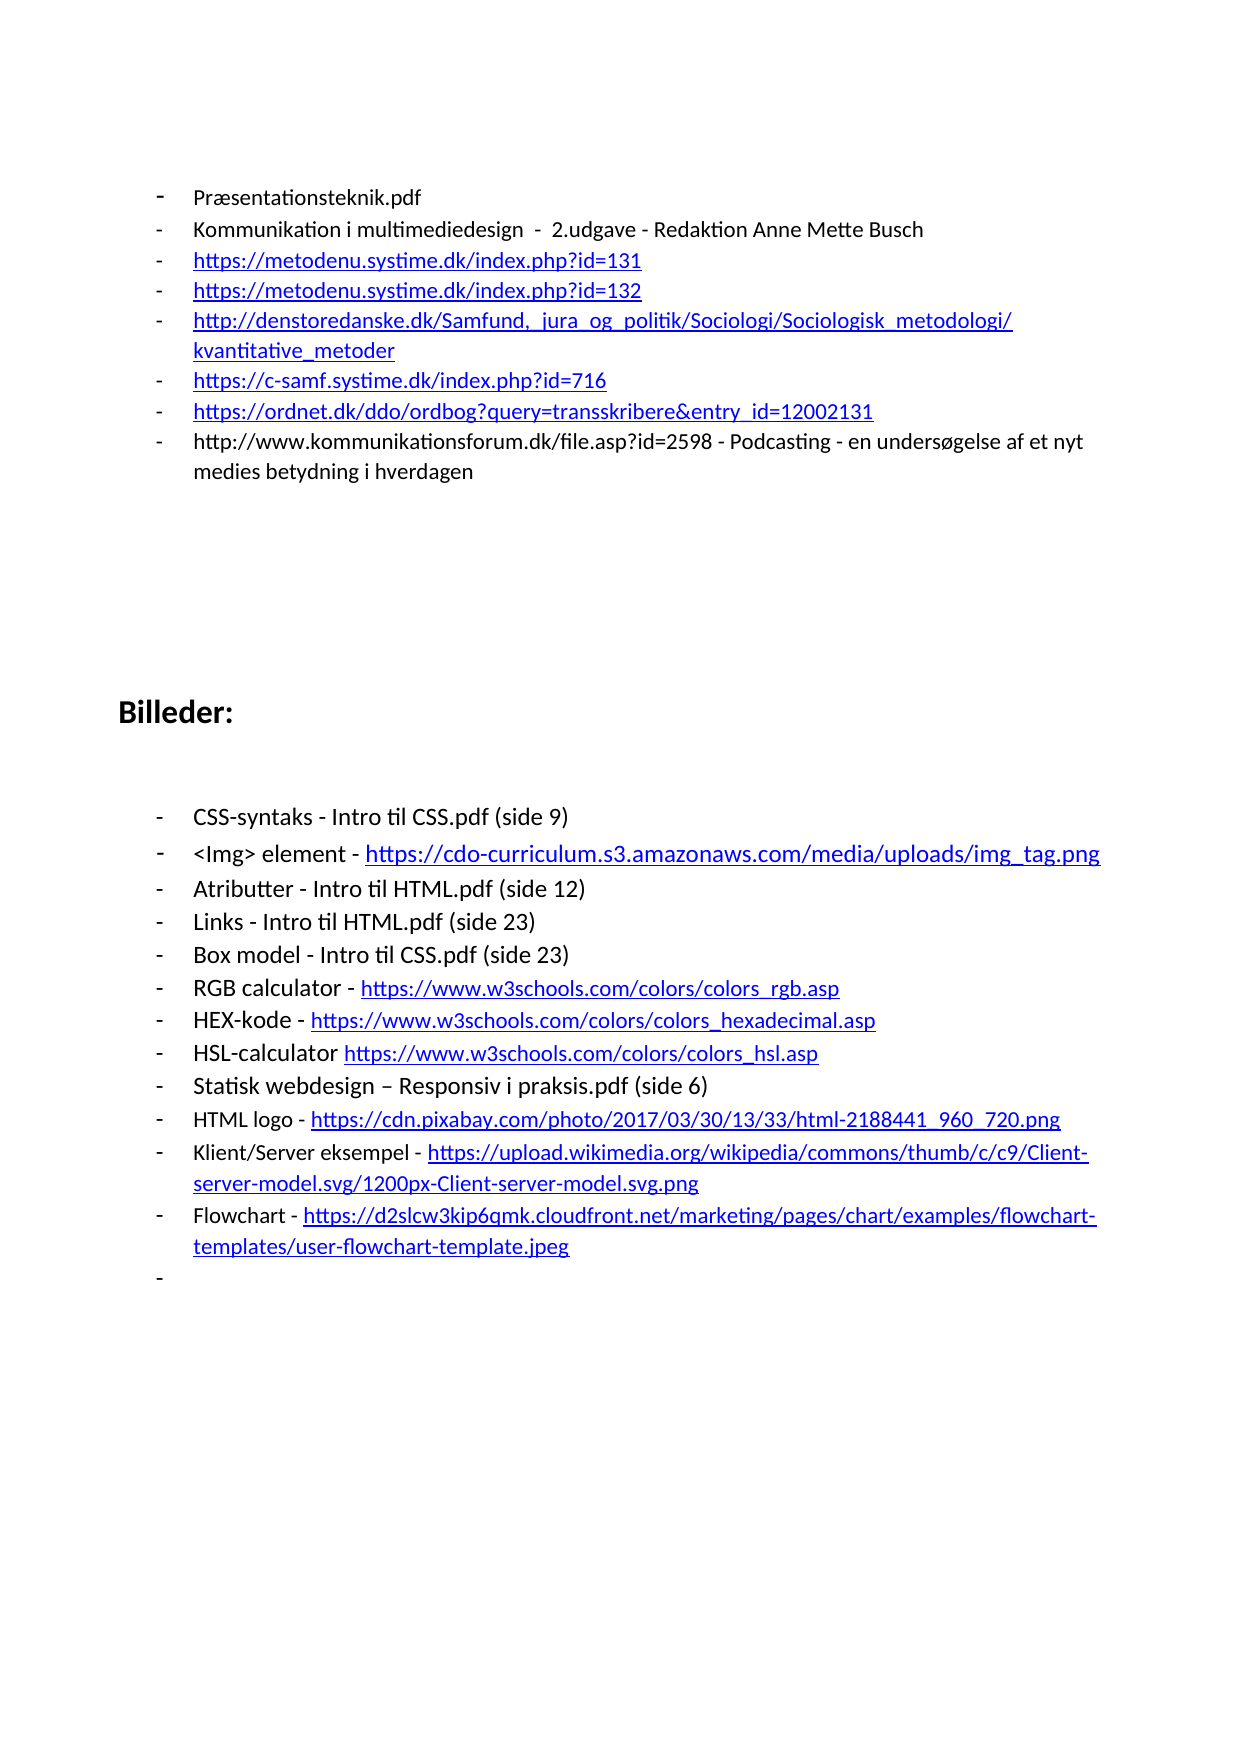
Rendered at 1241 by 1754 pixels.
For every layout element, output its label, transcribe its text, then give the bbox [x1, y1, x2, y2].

list Kommunikation i multimediedesign - 2.udgave - Redaktion Anne Mette Busch [156, 216, 1122, 244]
list HEX-kode - https://www.w3schools.com/colors/colors_hexadecimal.asp [156, 1004, 1122, 1035]
list https://ordnet.dk/ddo/ordbog?query=transskribere&entry_id=12002131 [156, 397, 1122, 425]
list https://metodenu.systime.dk/index.php?id=131 [156, 246, 1122, 274]
list CSS-syntaks - Intro til CSS.pdf (side 9) [156, 802, 1122, 832]
list http://denstoredanske.dk/Samfund,_jura_og_politik/Sociologi/Sociologisk_metodologi/kvantitative_metoder [156, 306, 1122, 364]
list RGB calculator - https://www.w3schools.com/colors/colors_rgb.asp [156, 972, 1122, 1002]
list https://c-samf.systime.dk/index.php?id=716 [156, 367, 1122, 395]
list Atributter - Intro til HTML.pdf (side 12) [156, 873, 1122, 903]
list Box model - Intro til CSS.pdf (side 23) [156, 939, 1122, 969]
list <Img> element - https://cdo-curriculum.s3.amazonaws.com/media/uploads/img_tag.png [156, 834, 1122, 870]
list http://www.kommunikationsforum.dk/file.asp?id=2598 - Podcasting - en undersøgelse af et nyt medies betydning i hverdagen [156, 427, 1122, 485]
list Statisk webdesign – Responsiv i praksis.pdf (side 6) [156, 1070, 1122, 1101]
list https://metodenu.systime.dk/index.php?id=132 [156, 276, 1122, 304]
list Præsentationsteknik.pdf [156, 177, 1122, 213]
list Flowchart - https://d2slcw3kip6qmk.cloudfront.net/marketing/pages/chart/examples/flowchart-templates/user-flowchart-template.jpeg [156, 1199, 1122, 1260]
list HSL-calculator https://www.w3schools.com/colors/colors_hsl.asp [156, 1037, 1122, 1068]
text Billeder: [118, 691, 1122, 732]
list Klient/Server eksempel - https://upload.wikimedia.org/wikipedia/commons/thumb/c/c9/Client-server-model.svg/1200px-Client-server-model.svg.png [156, 1136, 1122, 1197]
list Links - Intro til HTML.pdf (side 23) [156, 906, 1122, 936]
list HTML logo - https://cdn.pixabay.com/photo/2017/03/30/13/33/html-2188441_960_720.png [156, 1103, 1122, 1134]
